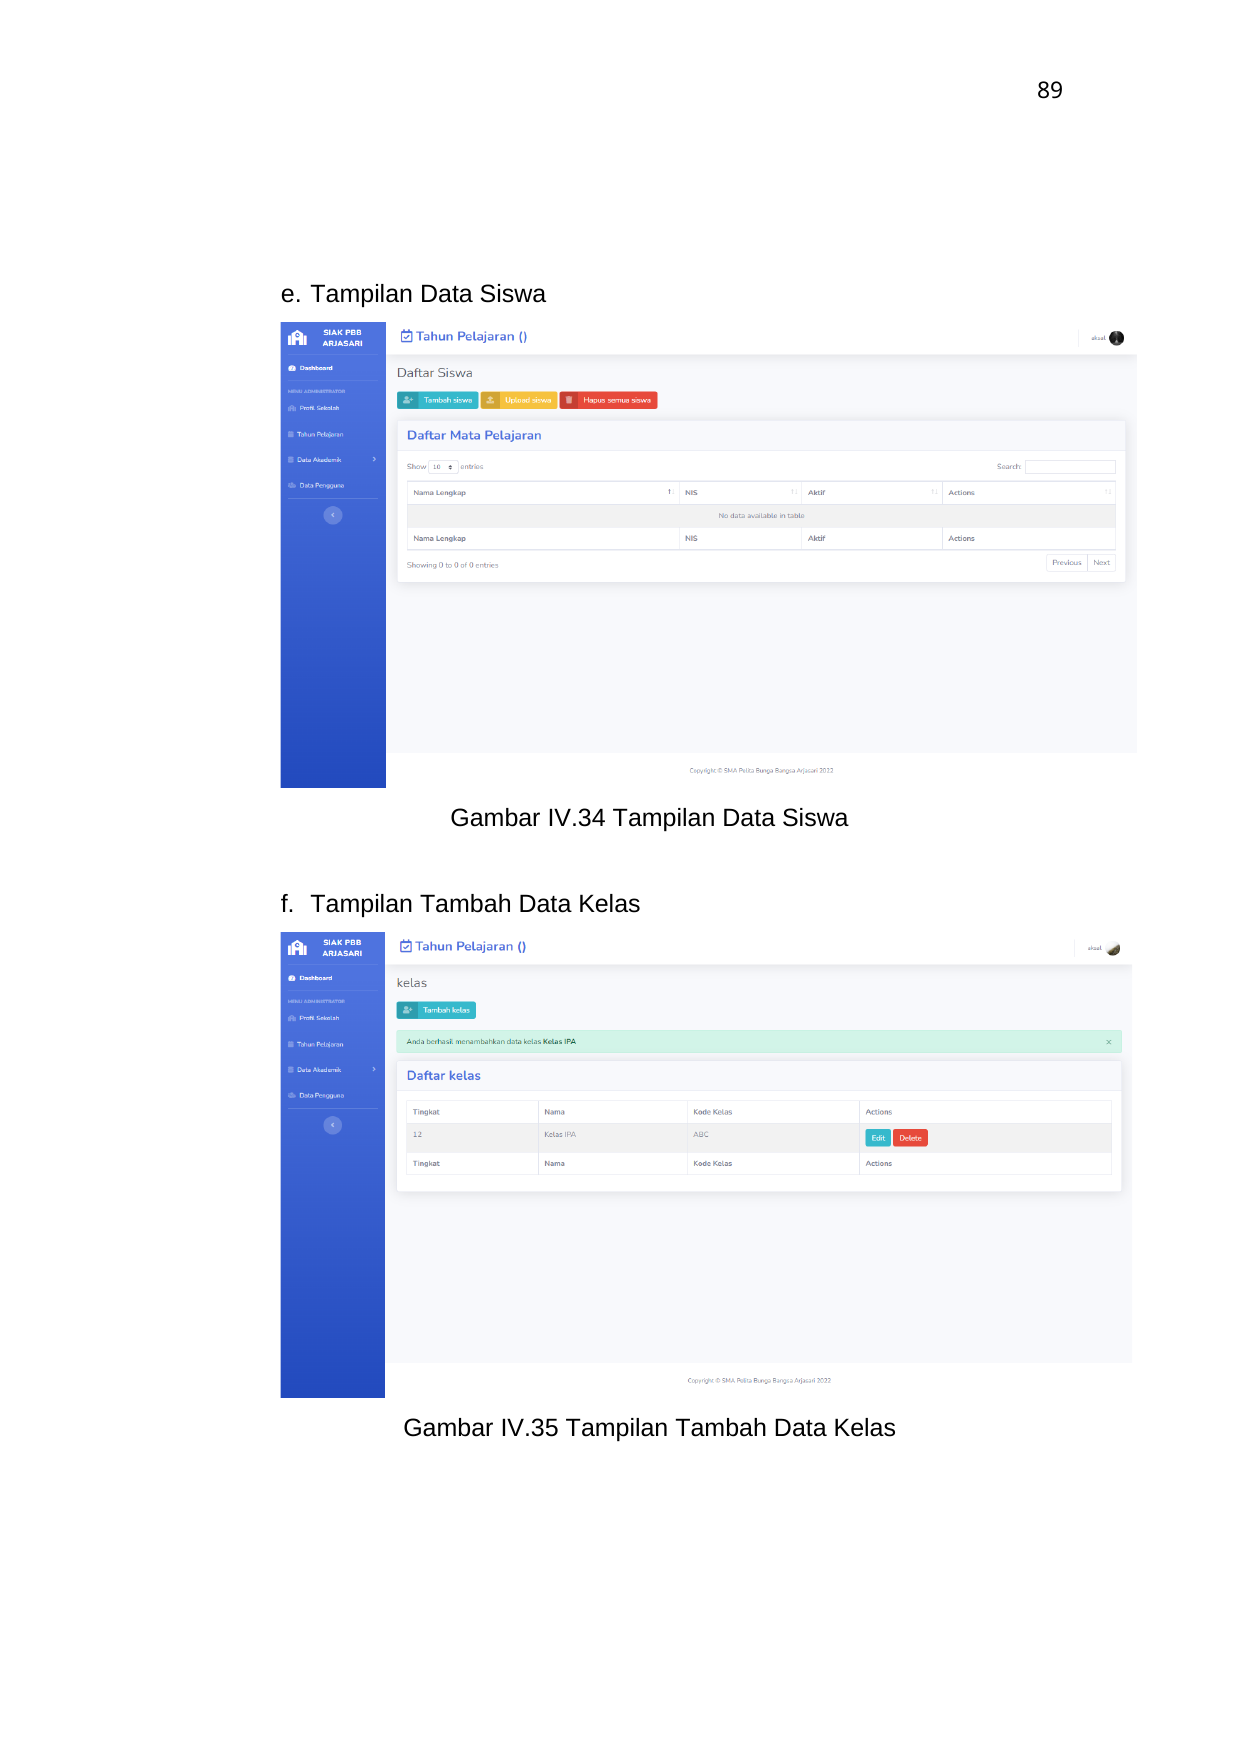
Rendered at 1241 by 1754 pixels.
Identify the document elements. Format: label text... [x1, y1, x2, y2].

picture [280, 932, 1133, 1398]
text Gambar IV.35 Tampilan Tambah Data Kelas [236, 1413, 1063, 1442]
list Tampilan Data Siswa [281, 279, 1063, 308]
picture [280, 322, 1137, 788]
text Gambar IV.34 Tampilan Data Siswa [236, 803, 1063, 832]
list Tampilan Tambah Data Kelas [281, 889, 1063, 918]
